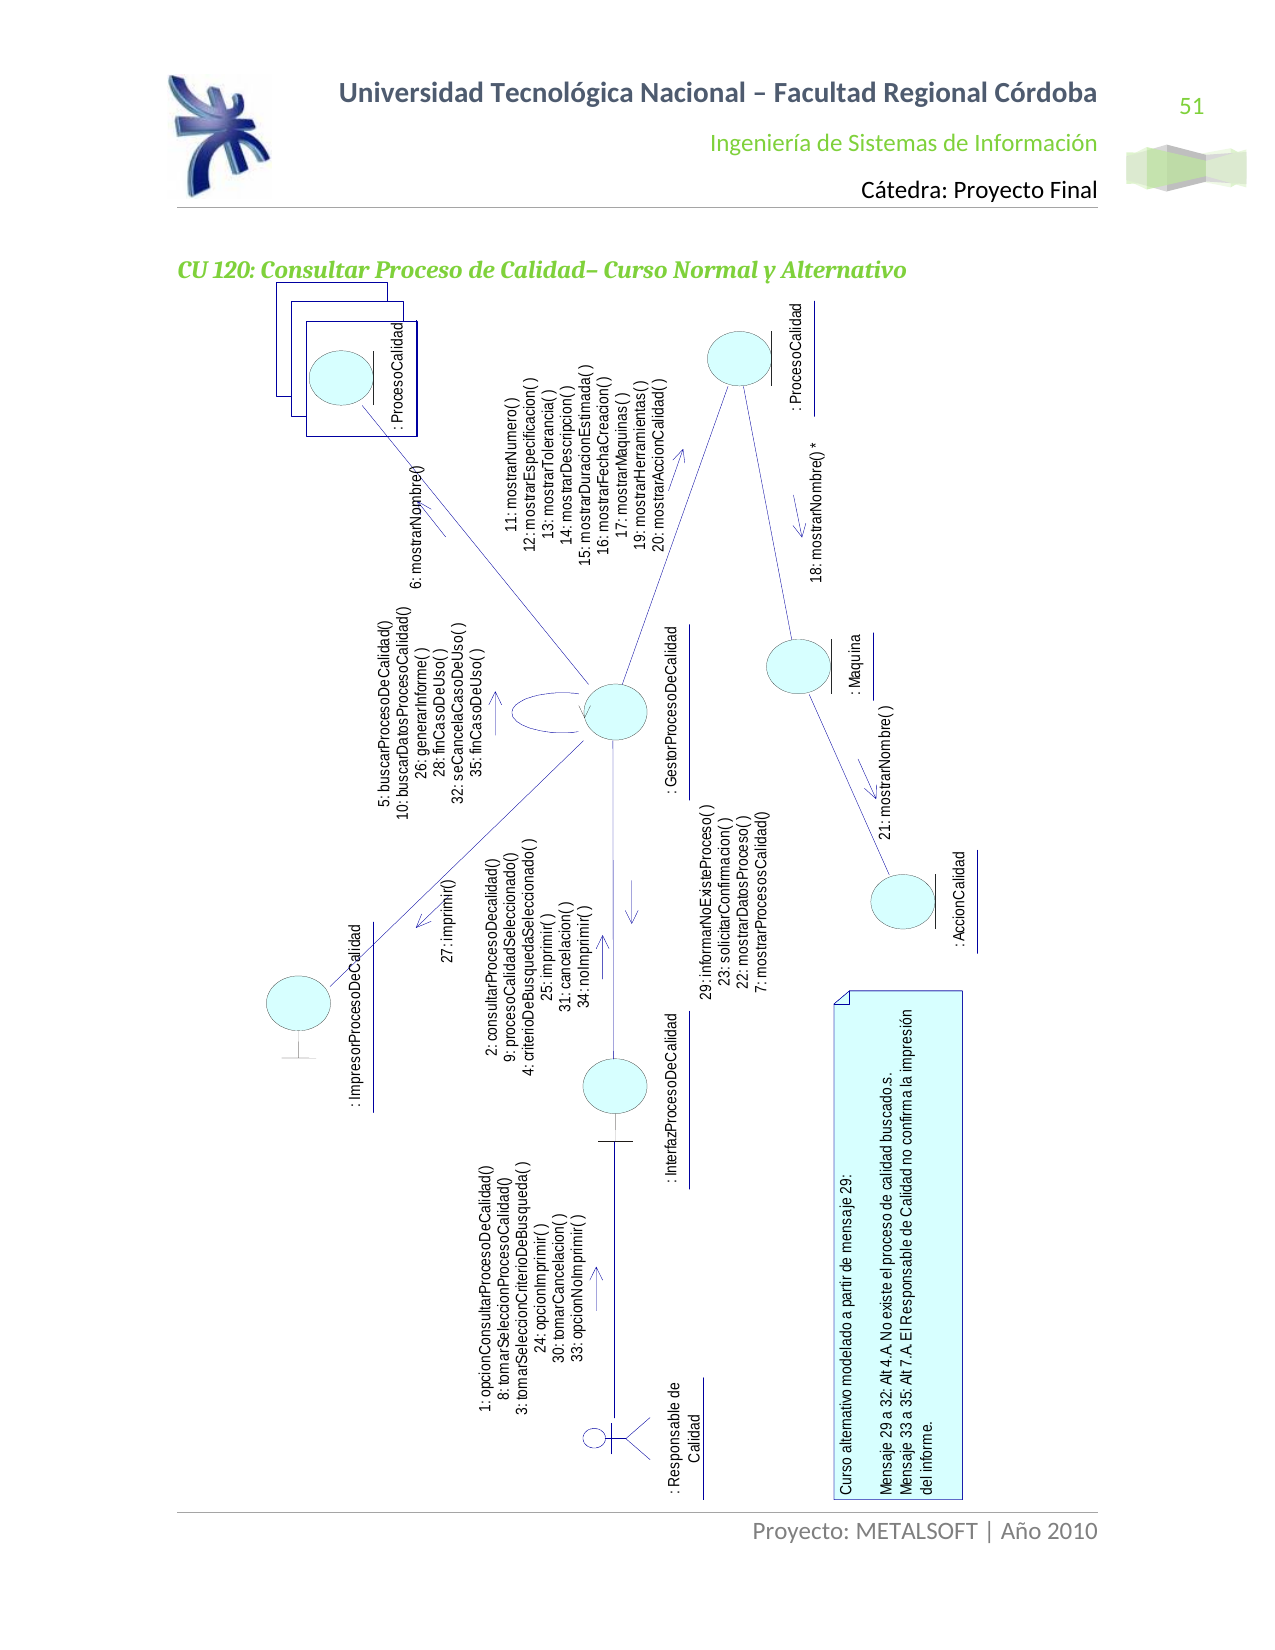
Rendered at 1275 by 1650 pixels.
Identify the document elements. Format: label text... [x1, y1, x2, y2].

text CU 120: Consultar Proceso de Calidad– Curso Normal y Alternativo [177, 256, 1098, 284]
picture [167, 74, 272, 199]
